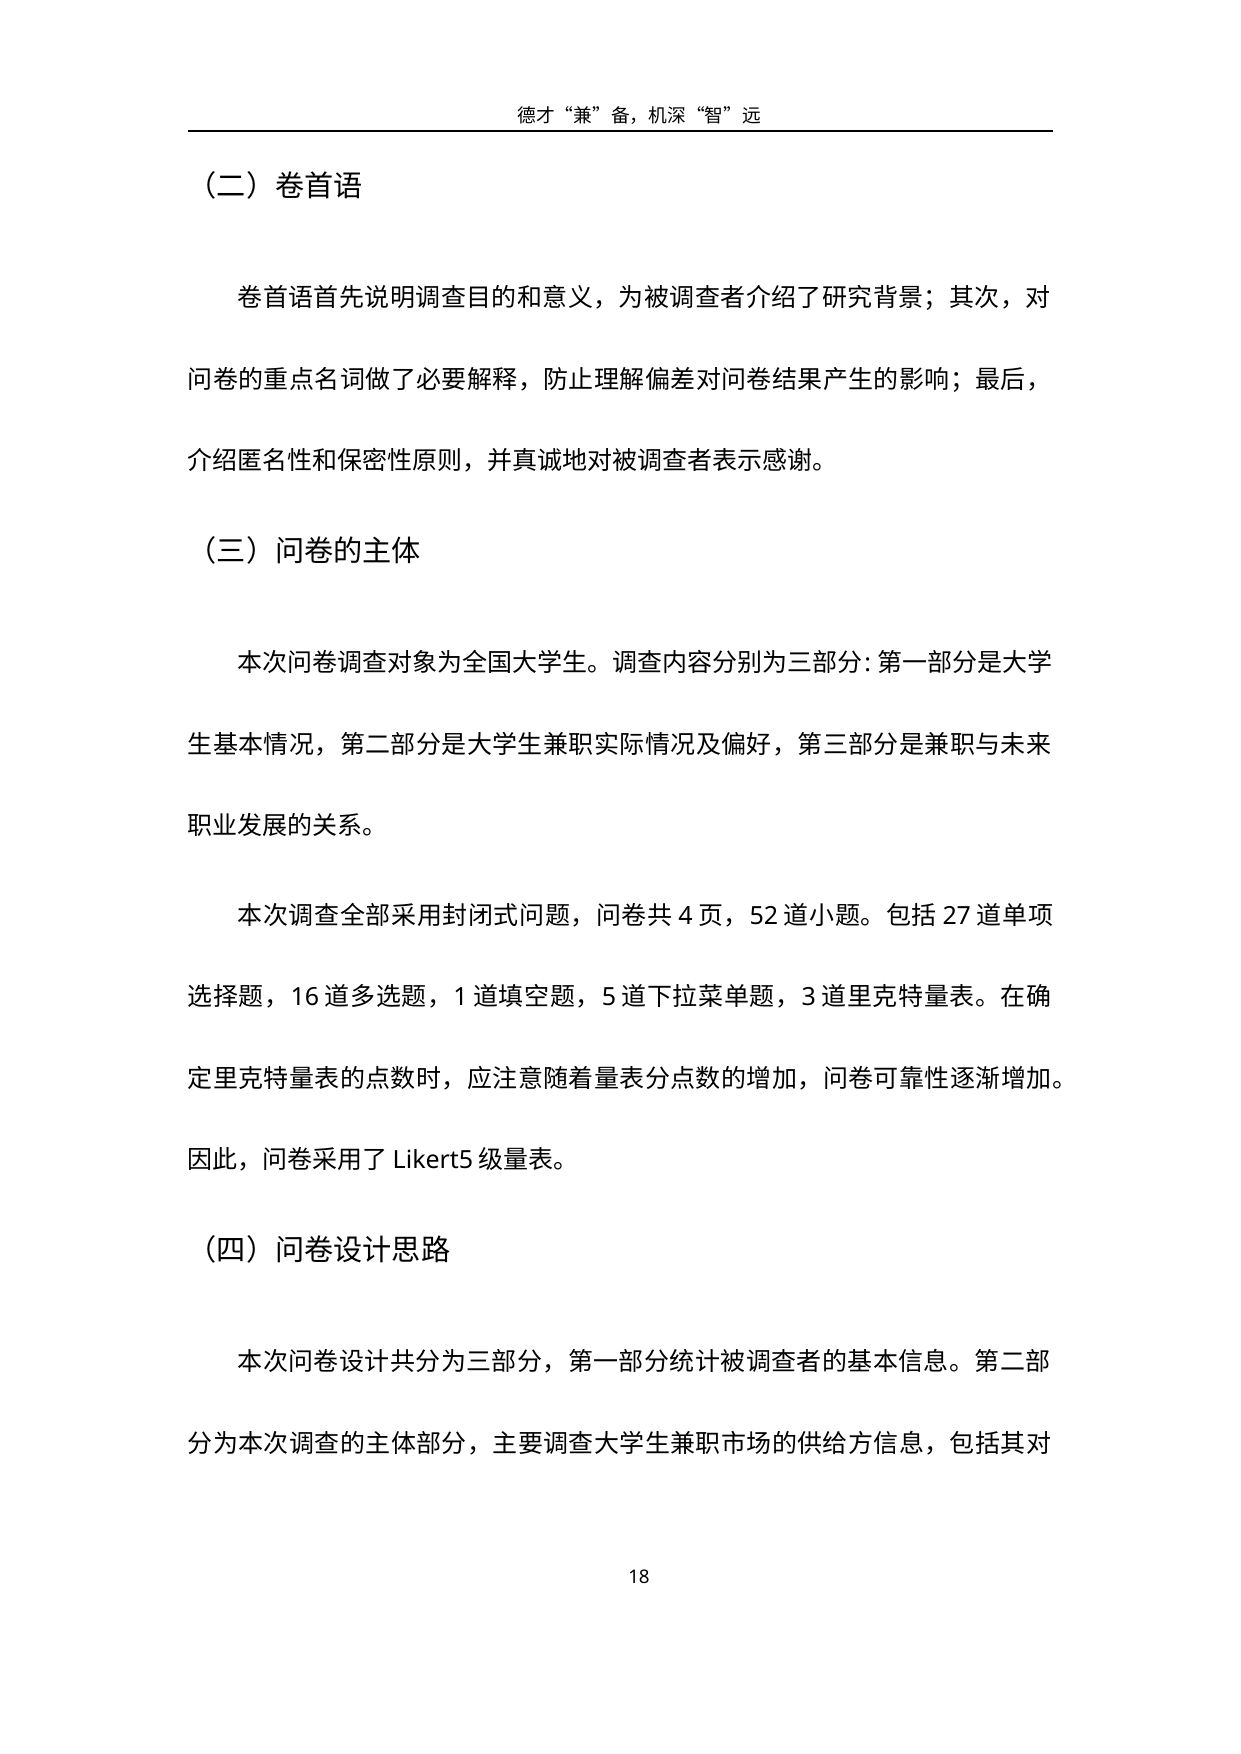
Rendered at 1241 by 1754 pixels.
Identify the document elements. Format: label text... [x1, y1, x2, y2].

subtitle （二）卷首语 [187, 151, 1053, 216]
subtitle （三）问卷的主体 [187, 516, 1053, 581]
subtitle （四）问卷设计思路 [187, 1215, 1053, 1280]
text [187, 1327, 1053, 1474]
text 本次调查全部采用封闭式问题，问卷共4页，52道小题。包括27道单项选择题，16道多选题，1道填空题，5道下拉菜单题，3道里克特量表。在确定里克特量表的点数时，应注意随着量表分点数的增加，问卷可靠性逐渐增加。因此，问卷采用了Likert5级量表。 [187, 881, 1053, 1190]
text 本次问卷调查对象为全国大学生。调查内容分别为三部分: 第一部分是大学生基本情况，第二部分是大学生兼职实际情况及偏好，第三部分是兼职与未来职业发展的关系。 [187, 628, 1053, 856]
text 卷首语首先说明调查目的和意义，为被调查者介绍了研究背景；其次，对问卷的重点名词做了必要解释，防止理解偏差对问卷结果产生的影响；最后，介绍匿名性和保密性原则，并真诚地对被调查者表示感谢。 [187, 263, 1053, 491]
